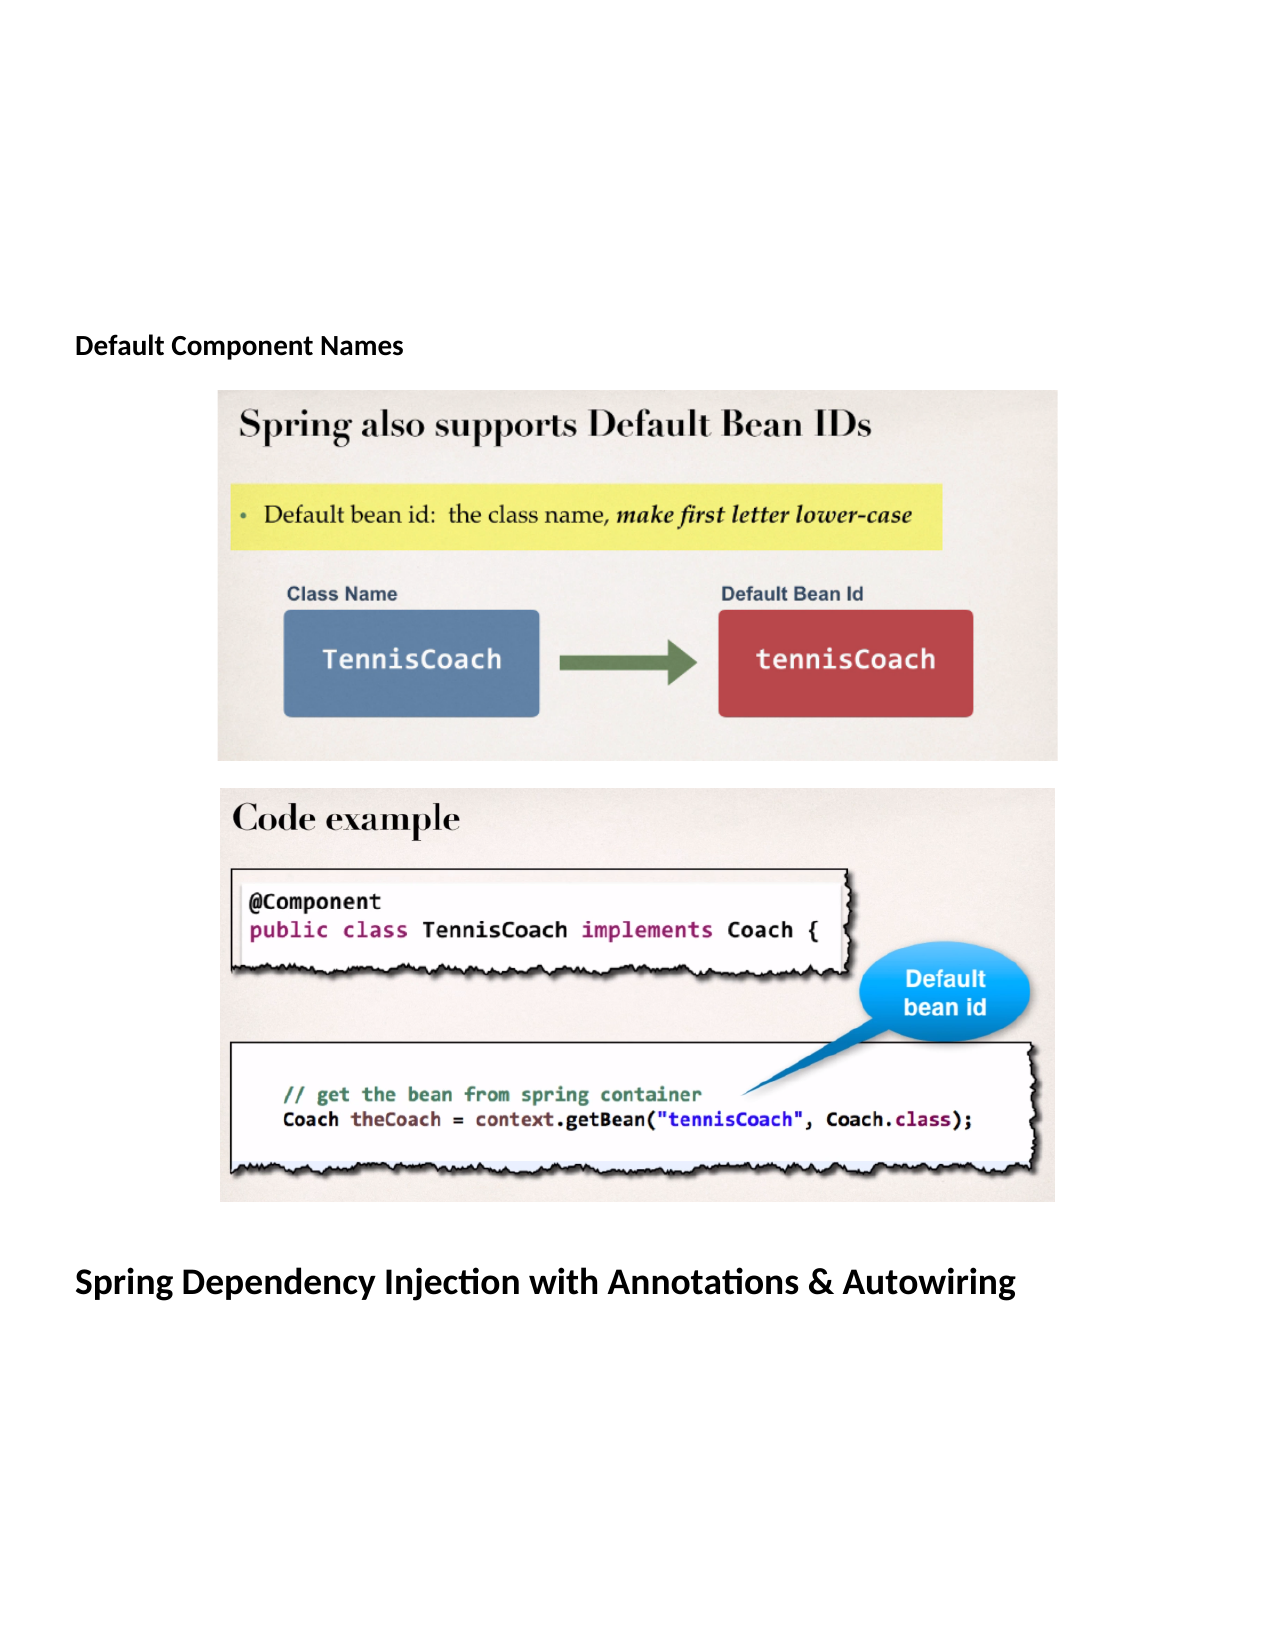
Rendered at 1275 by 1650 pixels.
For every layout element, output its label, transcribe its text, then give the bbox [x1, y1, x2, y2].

text Spring Dependency Injection with Annotations & Autowiring [75, 1258, 1200, 1303]
picture [220, 788, 1055, 1202]
picture [217, 390, 1058, 761]
text Default Component Names [75, 327, 1200, 363]
